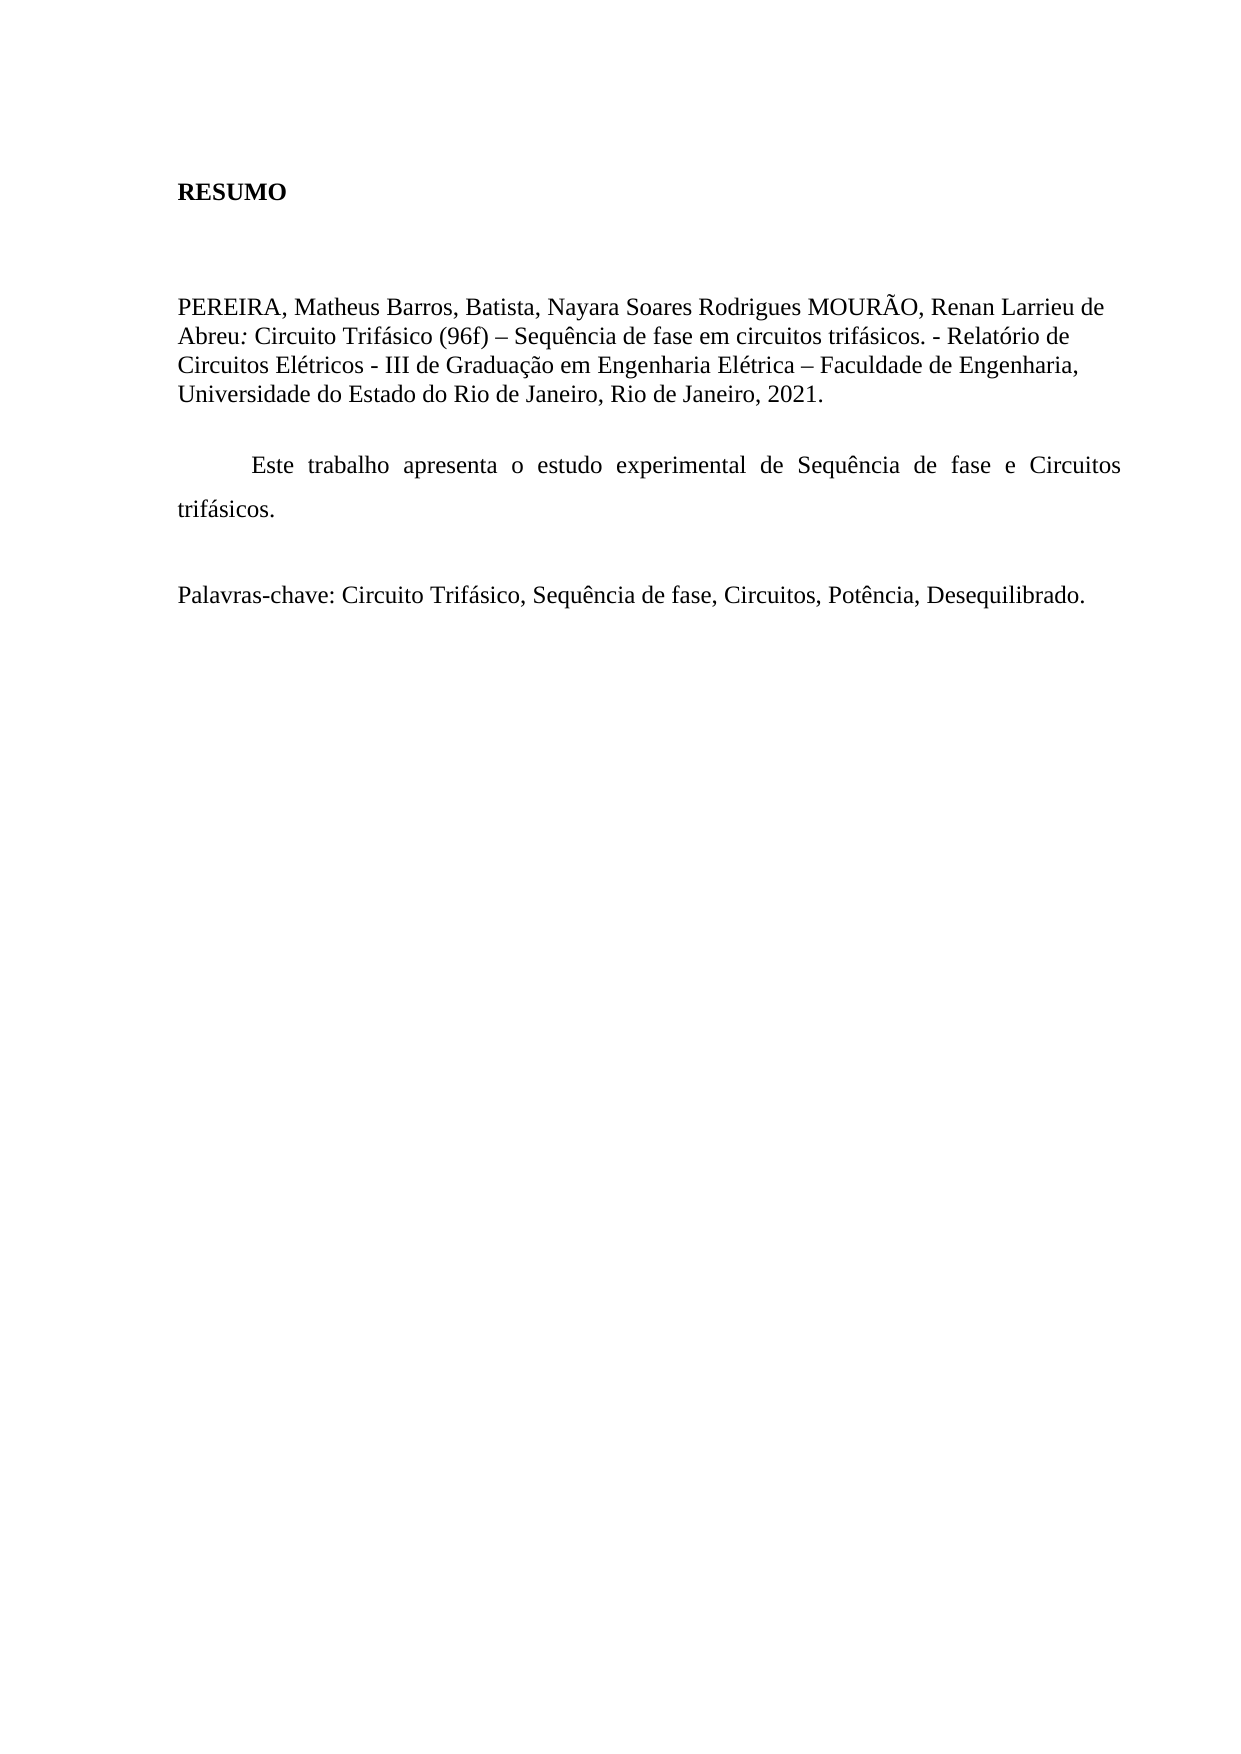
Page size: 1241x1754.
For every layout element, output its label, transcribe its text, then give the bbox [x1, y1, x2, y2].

text PEREIRA, Matheus Barros, Batista, Nayara Soares Rodrigues MOURÃO, Renan Larrieu de Abreu: Circuito Trifásico (96f) – Sequência de fase em circuitos trifásicos. - Relatório de Circuitos Elétricos - III de Graduação em Engenharia Elétrica – Faculdade de Engenharia, Universidade do Estado do Rio de Janeiro, Rio de Janeiro, 2021. [177, 292, 1122, 407]
text Palavras-chave: Circuito Trifásico, Sequência de fase, Circuitos, Potência, Desequilibrado. [177, 580, 1122, 609]
text Este trabalho apresenta o estudo experimental de Sequência de fase e Circuitos trifásicos. [177, 451, 1122, 522]
text 2021RESUMO [177, 177, 1122, 206]
